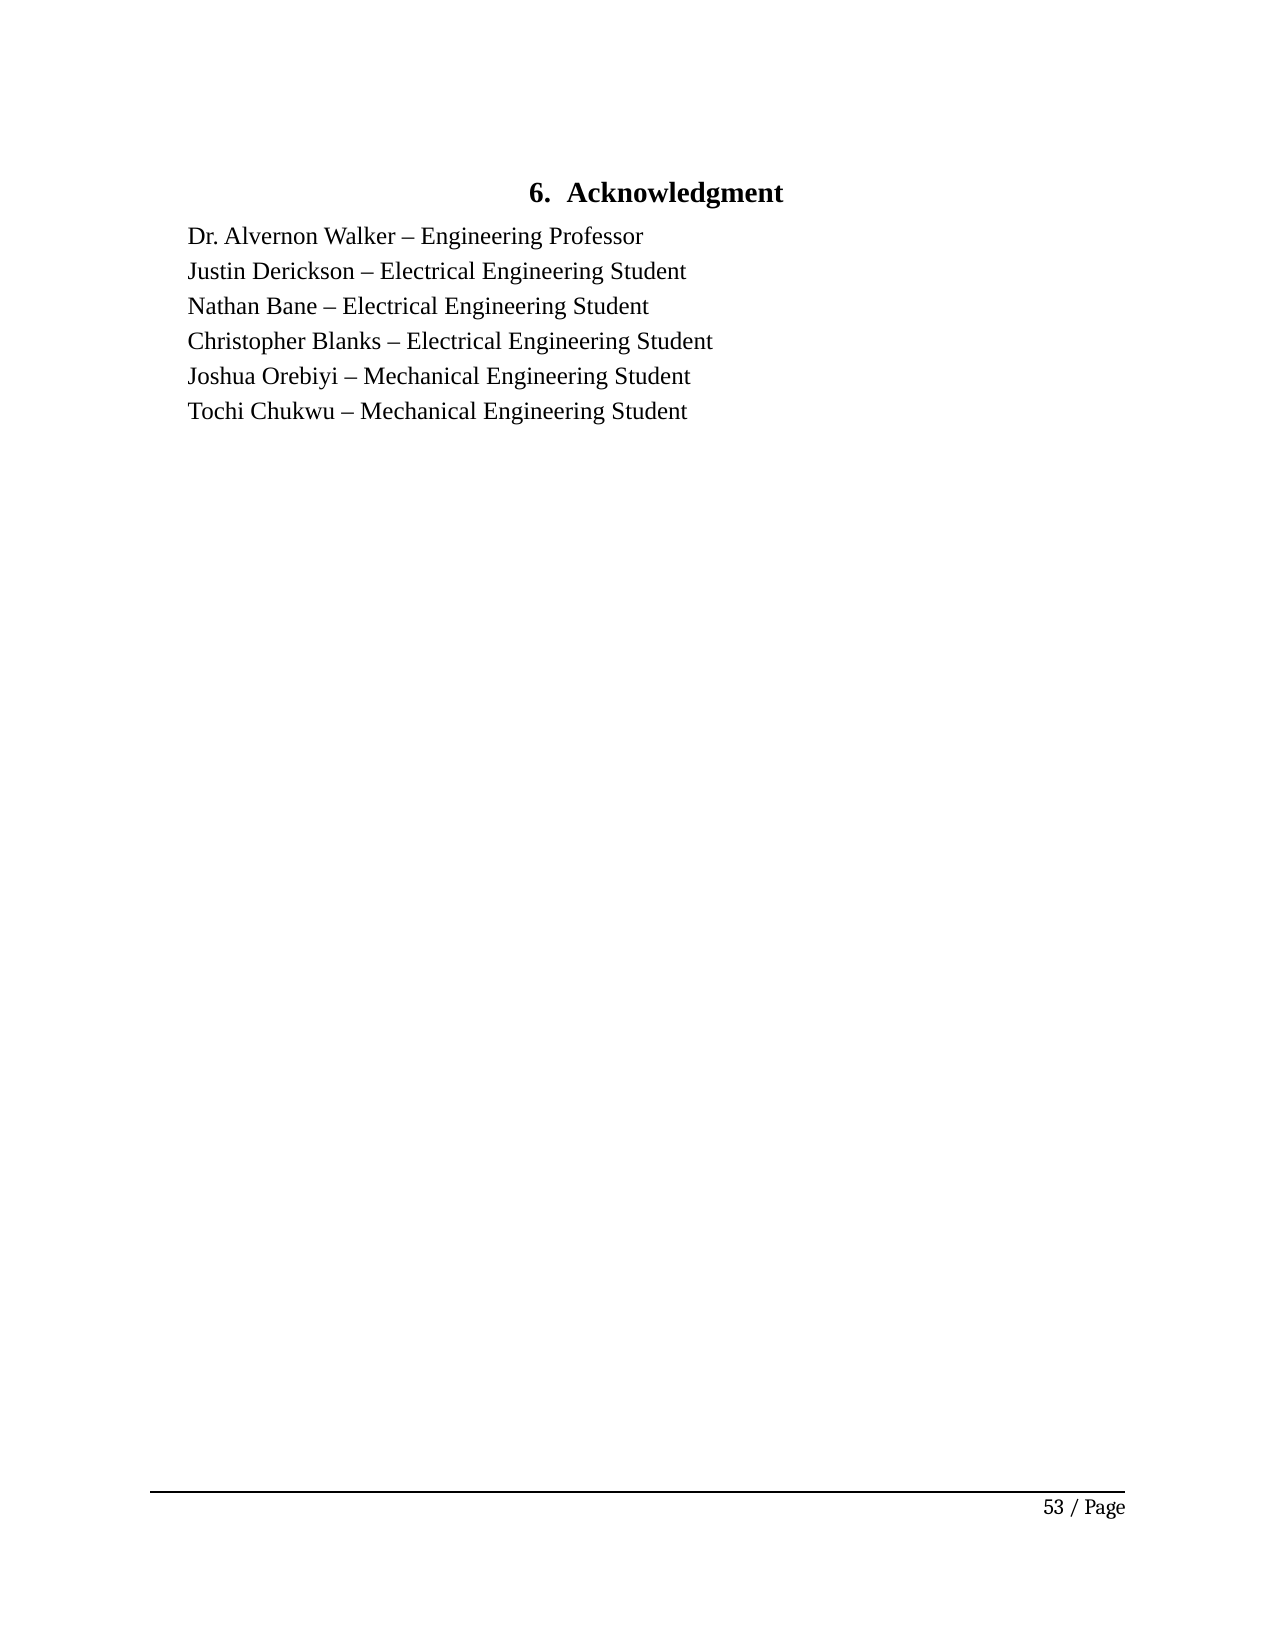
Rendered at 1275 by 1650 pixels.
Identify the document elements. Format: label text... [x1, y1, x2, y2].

text Christopher Blanks – Electrical Engineering Student [150, 326, 1125, 355]
text Dr. Alvernon Walker – Engineering Professor [150, 221, 1125, 250]
text Nathan Bane – Electrical Engineering Student [150, 291, 1125, 320]
subtitle Acknowledgment [187, 175, 1125, 208]
text Joshua Orebiyi – Mechanical Engineering Student [150, 361, 1125, 390]
text Justin Derickson – Electrical Engineering Student [150, 256, 1125, 285]
text Tochi Chukwu – Mechanical Engineering Student [150, 396, 1125, 425]
